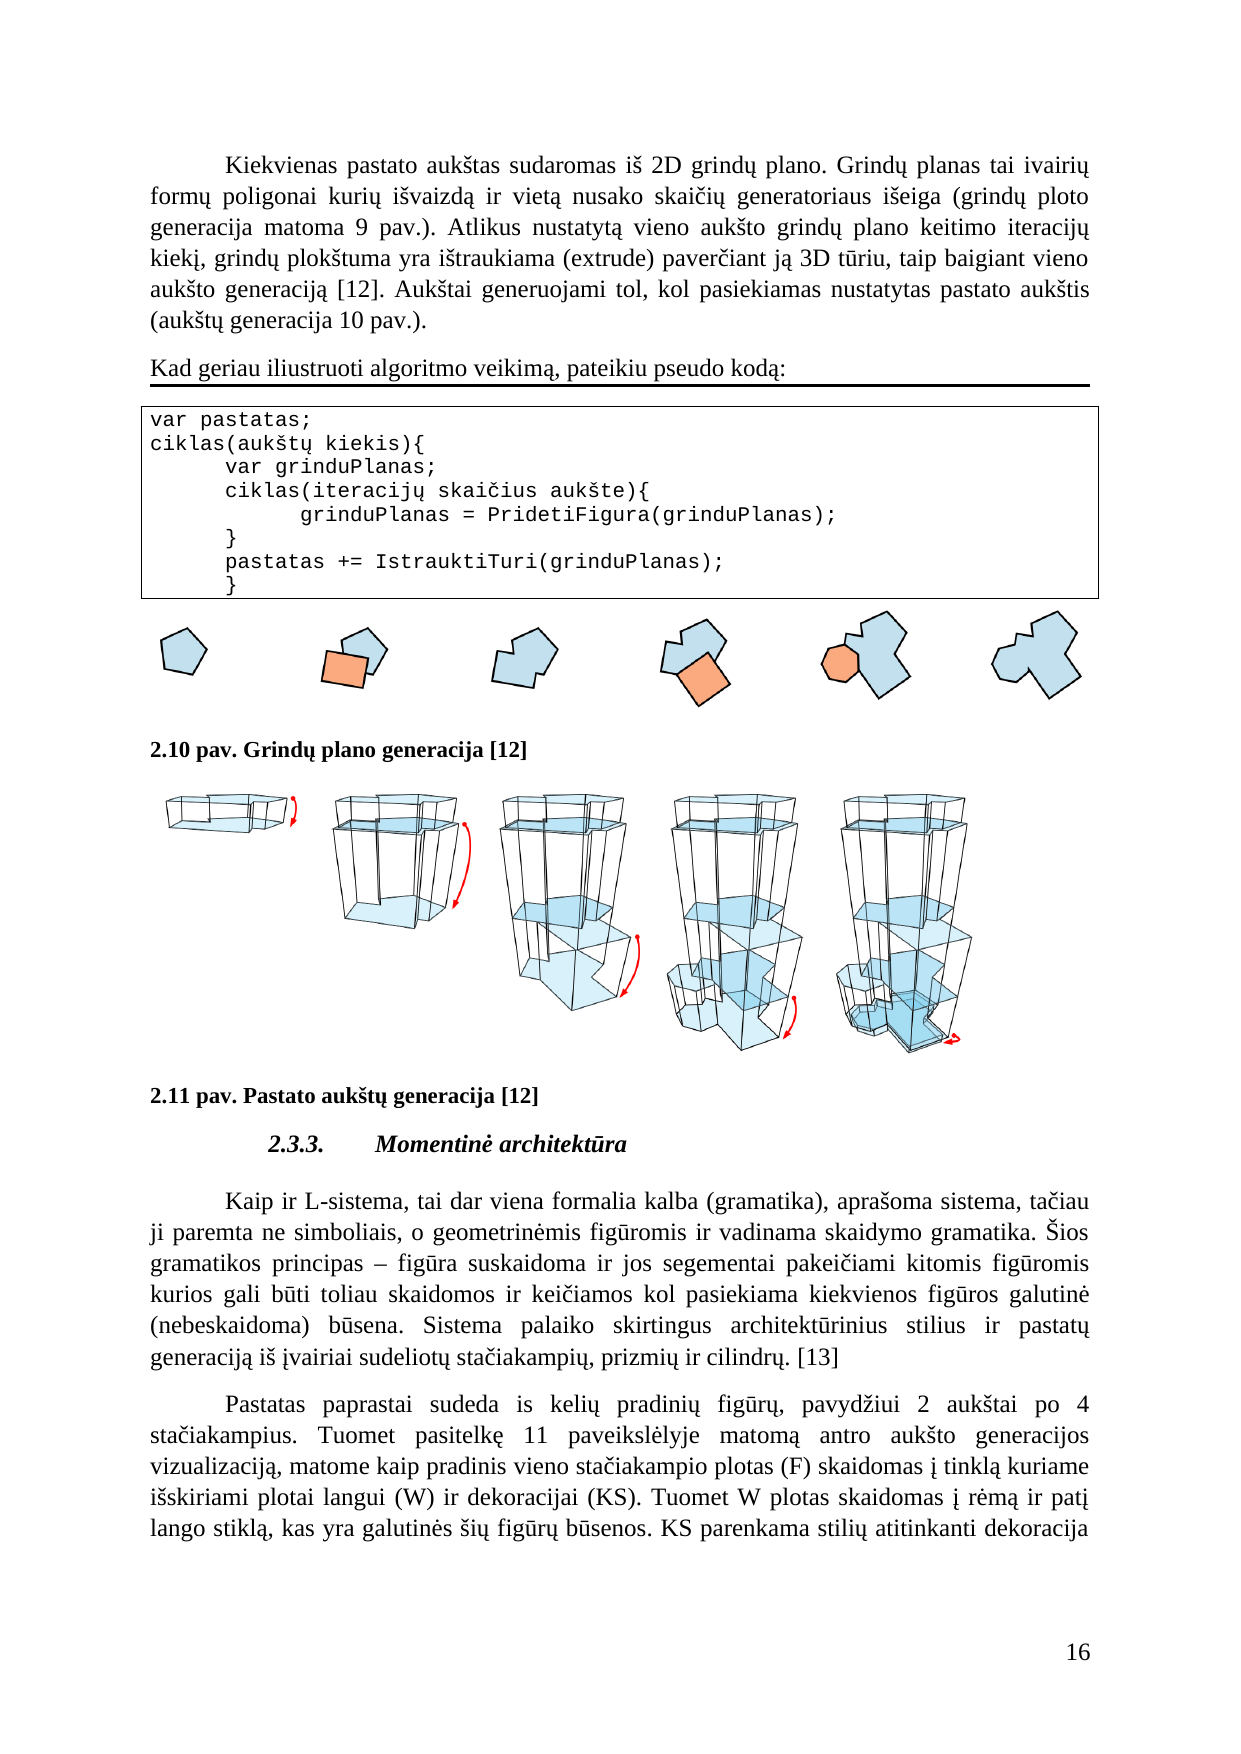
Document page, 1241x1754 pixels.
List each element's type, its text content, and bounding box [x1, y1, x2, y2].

text Kaip ir L-sistema, tai dar viena formalia kalba (gramatika), aprašoma sistema, tačiau ji paremta ne simboliais, o geometrinėmis figūromis ir vadinama skaidymo gramatika. Šios gramatikos principas – figūra suskaidoma ir jos segementai pakeičiami kitomis figūromis kurios gali būti toliau skaidomos ir keičiamos kol pasiekiama kiekvienos figūros galutinė (nebeskaidoma) būsena. Sistema palaiko skirtingus architektūrinius stilius ir pastatų generaciją iš įvairiai sudeliotų stačiakampių, prizmių ir cilindrų. [150, 1186, 1090, 1370]
picture [150, 599, 1091, 718]
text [150, 1389, 1090, 1542]
text 2.11 pav. Pastato aukštų generacija [150, 1082, 1090, 1108]
text 2.10 pav. Grindų plano generacija [150, 737, 1090, 763]
text pastatas += IstrauktiTuri(grinduPlanas); [150, 551, 1090, 571]
text Kad geriau iliustruoti algoritmo veikimą, pateikiu pseudo kodą: [150, 353, 1090, 384]
subtitle Momentinė architektūra [268, 1129, 1090, 1158]
text ciklas(iteracijų skaičius aukšte){ [150, 480, 1090, 503]
picture [150, 783, 982, 1063]
text } [142, 571, 1098, 598]
text grinduPlanas = PridetiFigura(grinduPlanas); [150, 503, 1090, 527]
text Kiekvienas pastato aukštas sudaromas iš 2D grindų plano. Grindų planas tai ivairių formų poligonai kurių išvaizdą ir vietą nusako skaičių generatoriaus išeiga (grindų ploto generacija matoma 9 pav.). Atlikus nustatytą vieno aukšto grindų plano keitimo iteracijų kiekį, grindų plokštuma yra ištraukiama (extrude) paverčiant ją 3D tūriu, taip baigiant vieno aukšto generaciją. Aukštai generuojami tol, kol pasiekiamas nustatytas pastato aukštis (aukštų generacija 10 pav.). [150, 150, 1090, 334]
text ciklas(aukštų kiekis){ [150, 433, 1090, 456]
text } [150, 527, 1090, 551]
text var grinduPlanas; [150, 456, 1090, 480]
text var pastatas; [142, 407, 1098, 433]
